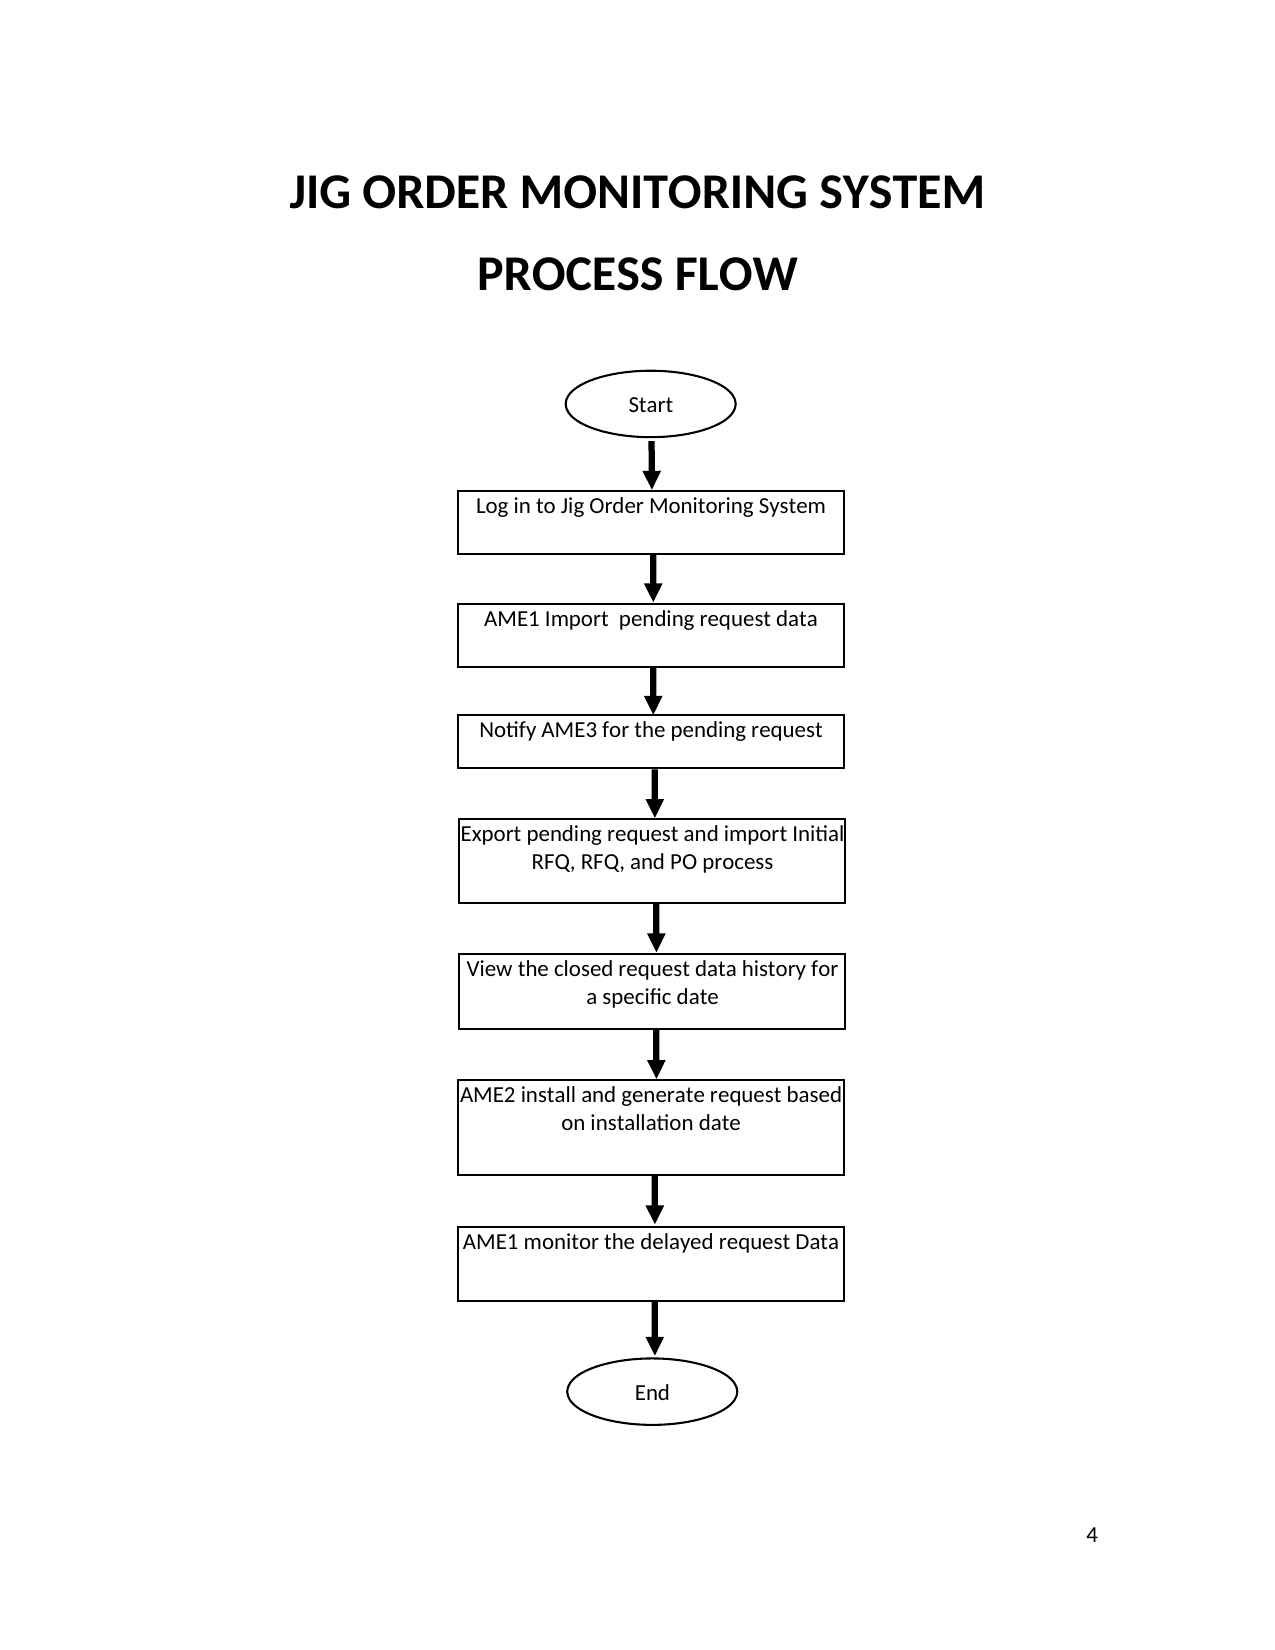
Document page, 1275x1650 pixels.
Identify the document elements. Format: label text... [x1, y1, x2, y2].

text PROCESS FLOW [177, 242, 1098, 303]
text JIG ORDER MONITORING SYSTEM [177, 159, 1098, 221]
